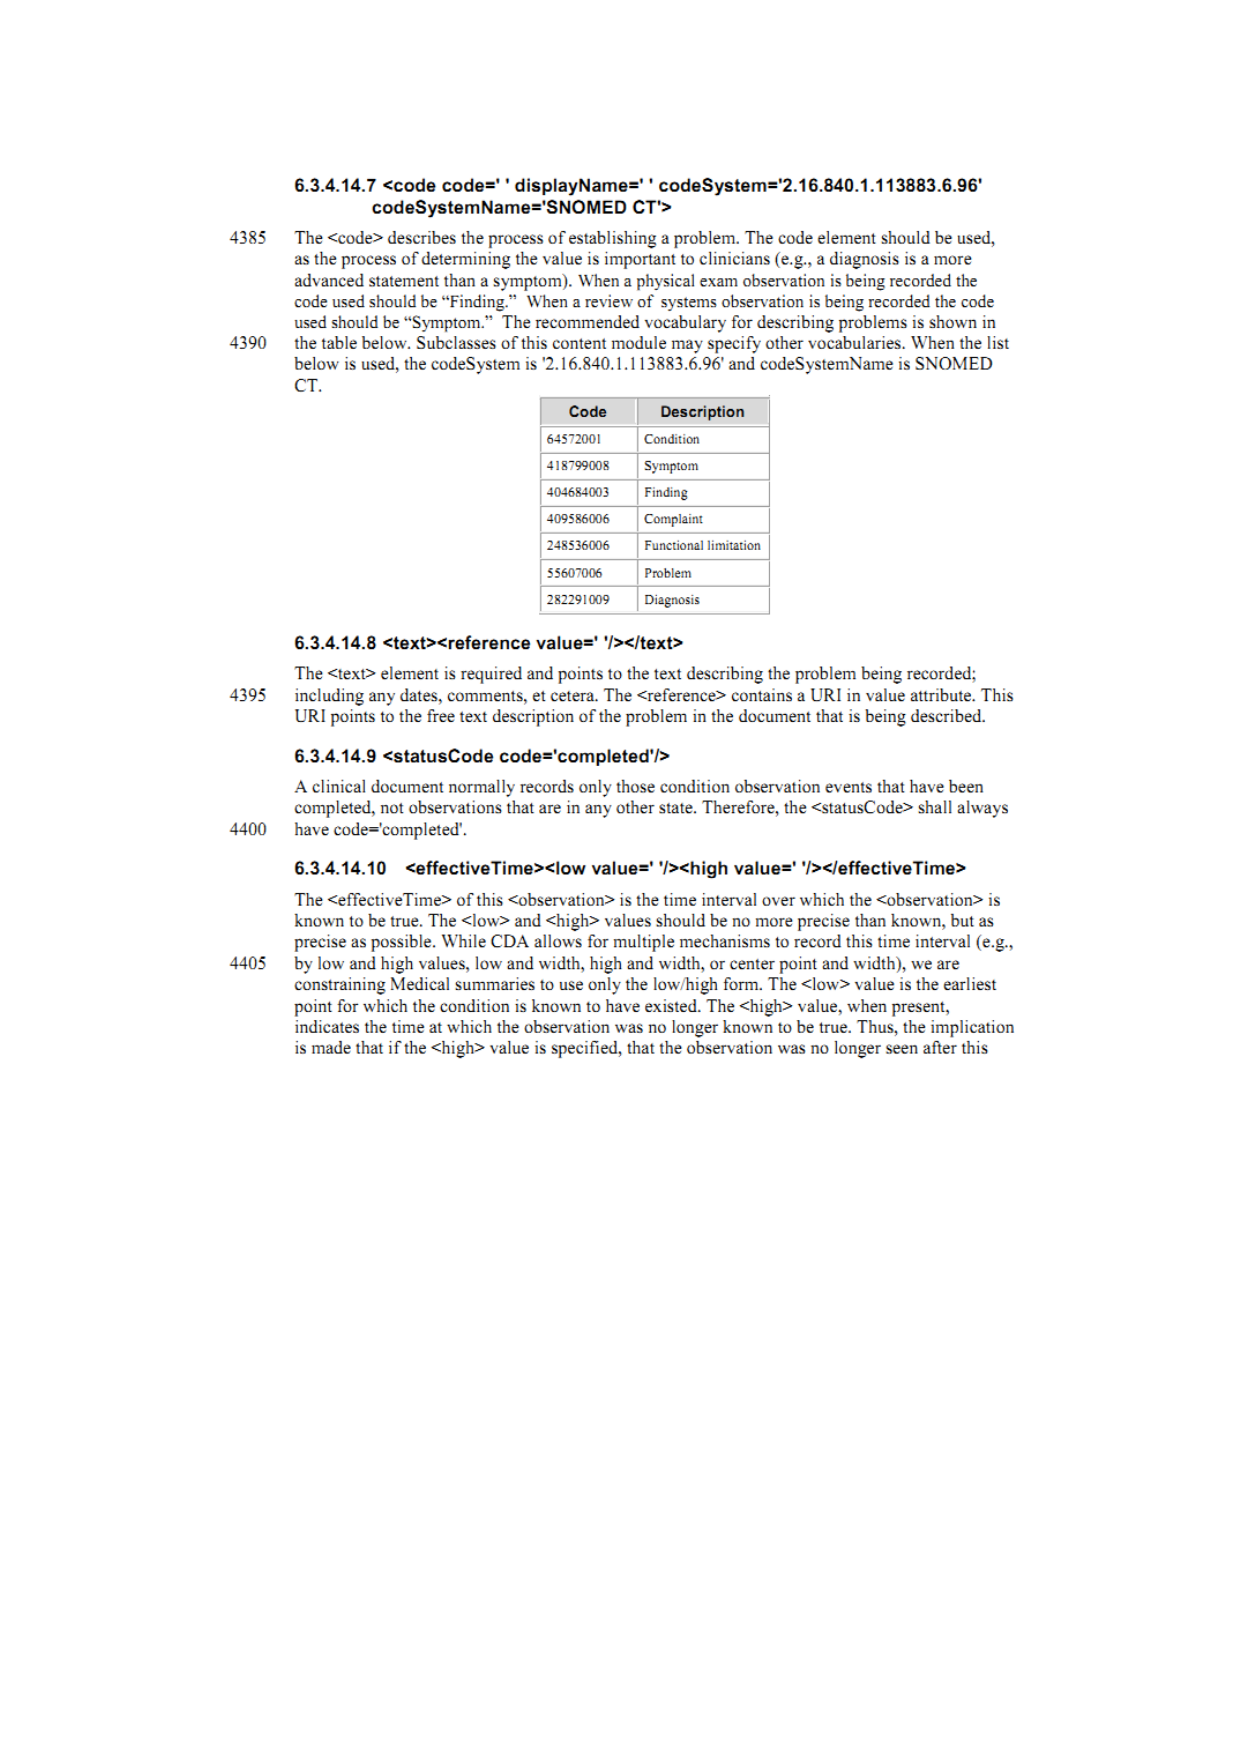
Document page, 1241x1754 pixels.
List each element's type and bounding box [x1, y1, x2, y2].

picture [187, 150, 1053, 1086]
